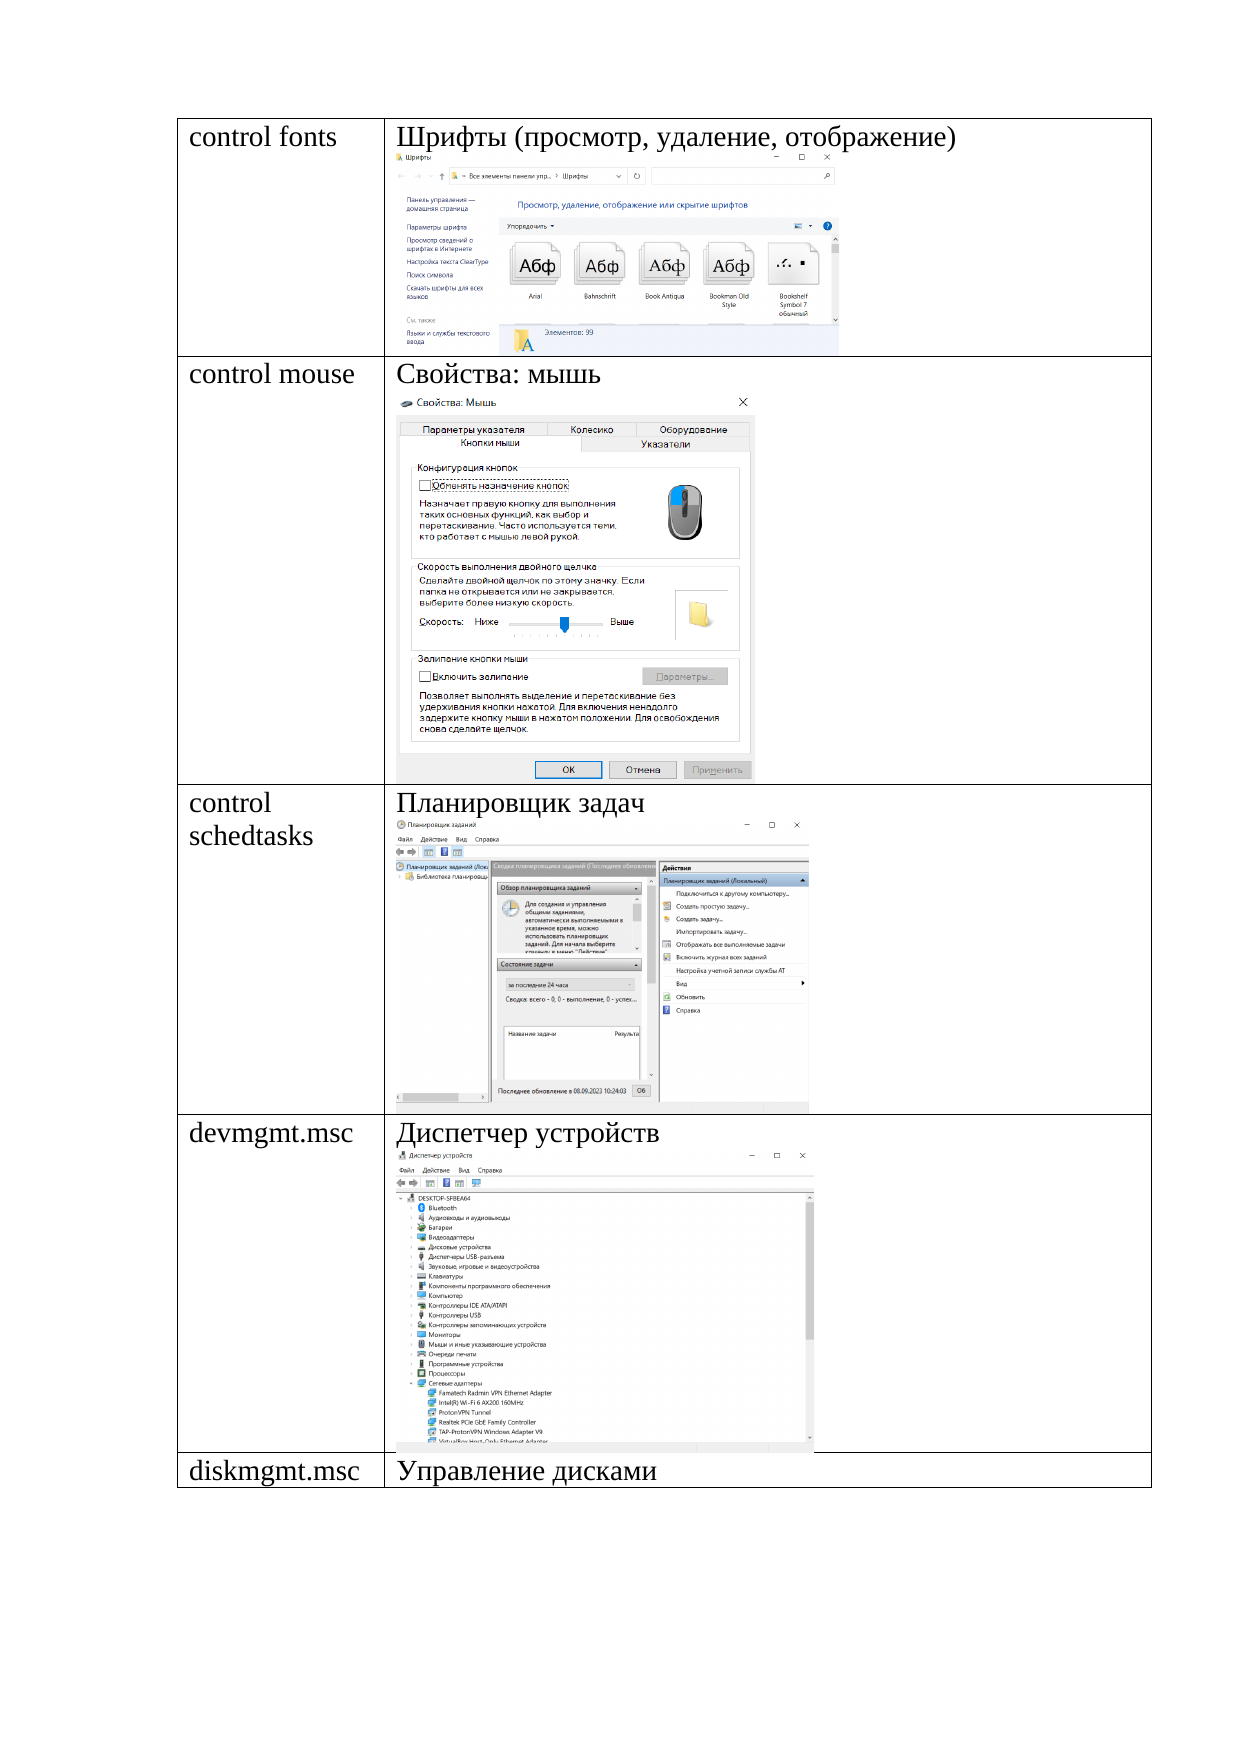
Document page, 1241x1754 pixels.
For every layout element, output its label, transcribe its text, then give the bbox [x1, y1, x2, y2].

picture [396, 390, 756, 784]
table_cell control schedtasks [178, 785, 384, 1114]
table_cell devmgmt.msc [178, 1115, 384, 1452]
table_cell diskmgmt.msc [178, 1453, 384, 1487]
table_cell Диспетчер устройств [385, 1115, 1151, 1452]
table_cell control mouse [178, 357, 384, 784]
picture [396, 1148, 815, 1453]
picture [396, 152, 840, 356]
table_cell Свойства: мышь [385, 357, 1151, 784]
table_cell Управление дисками [385, 1453, 1151, 1487]
table_cell Шрифты (просмотр, удаление, отображение) [385, 119, 1151, 356]
table_cell Планировщик задач [385, 785, 1151, 1114]
picture [396, 818, 809, 1114]
table_cell control fonts [178, 119, 384, 356]
